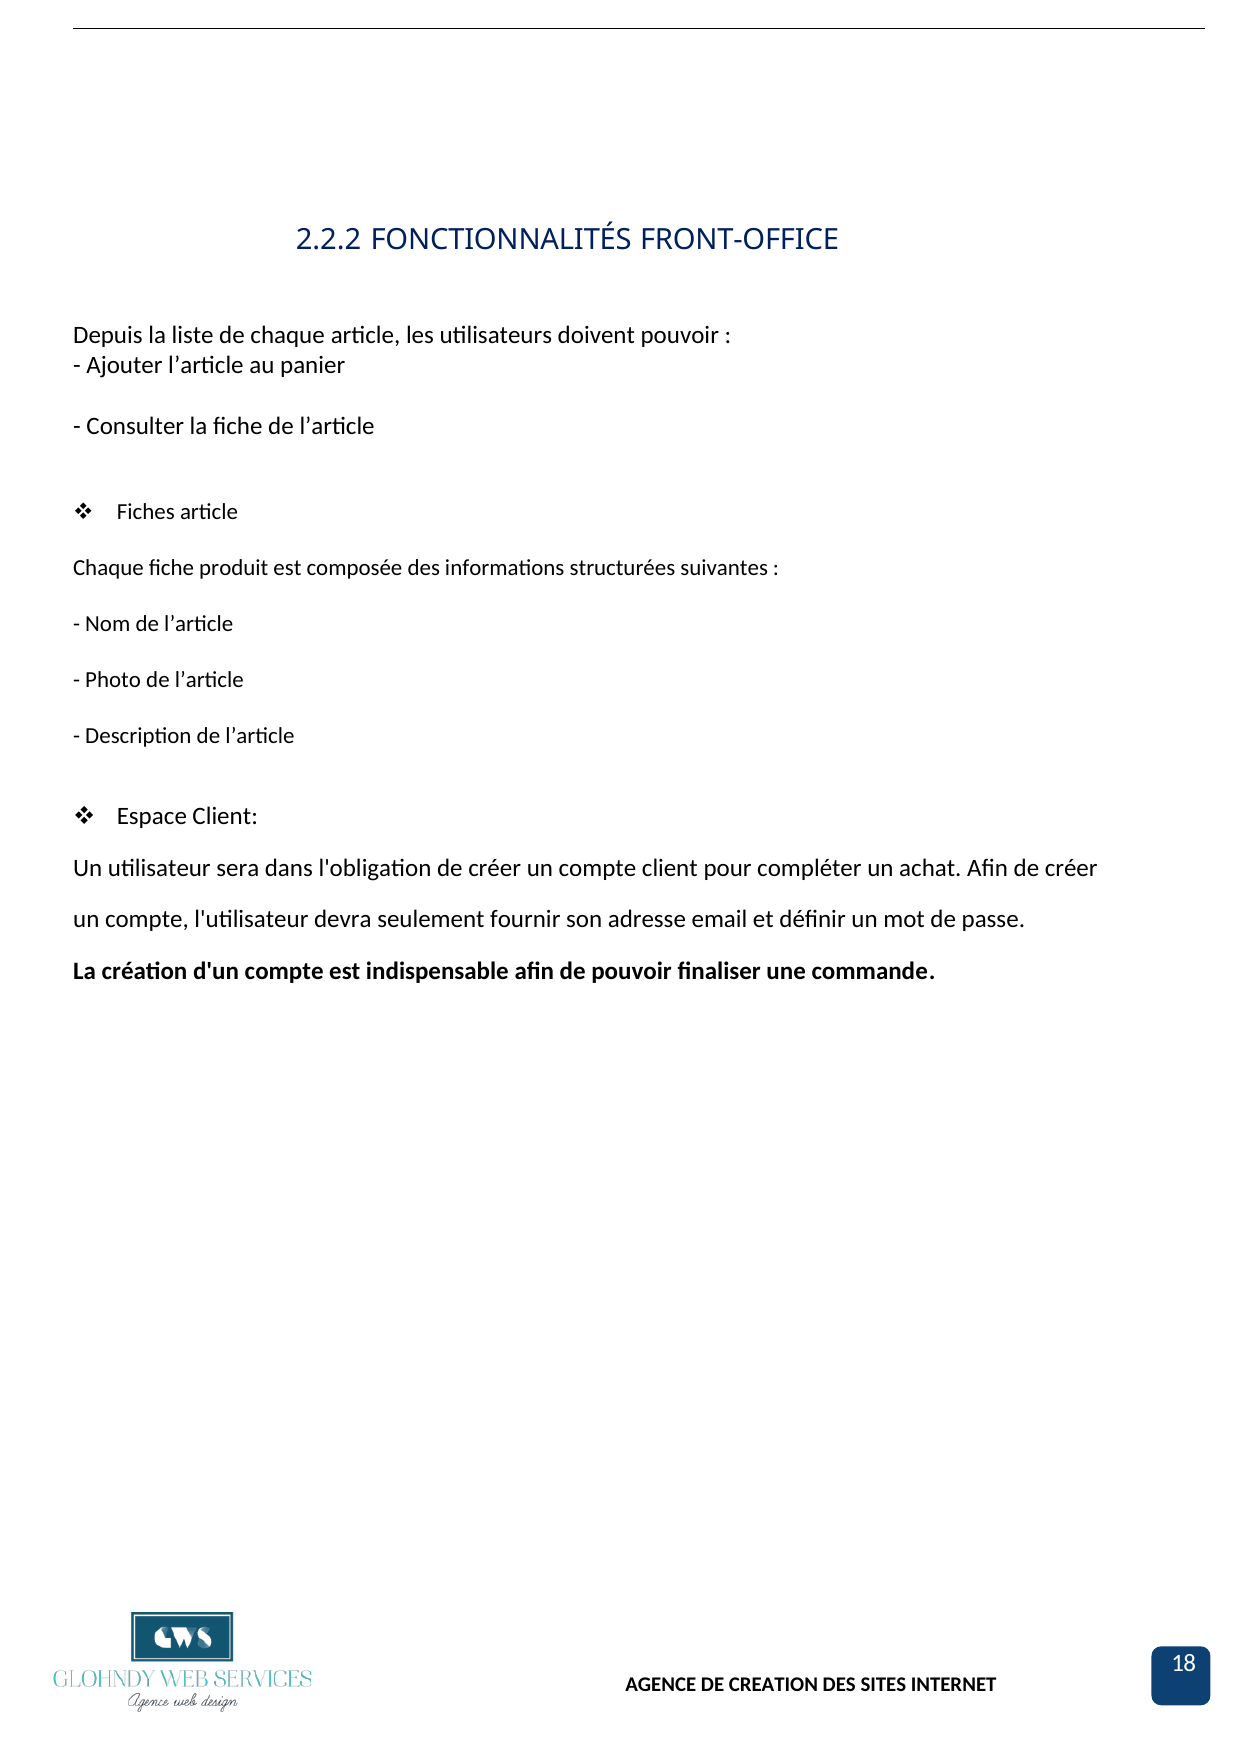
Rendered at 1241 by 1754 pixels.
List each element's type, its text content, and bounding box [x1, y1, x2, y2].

list Fiches article [73, 497, 1205, 525]
text - Consulter la fiche de l’article [73, 410, 1205, 441]
subtitle FONCTIONNALITÉS FRONT-OFFICE [296, 218, 1205, 258]
text - Nom de l’article [73, 609, 1205, 637]
list Espace Client: [73, 801, 1205, 831]
text La création d'un compte est indispensable afin de pouvoir finaliser une commande. [73, 955, 1205, 985]
text - Description de l’article [73, 721, 1205, 749]
text - Ajouter l’article au panier [73, 349, 1205, 380]
text un compte, l'utilisateur devra seulement fournir son adresse email et définir un mot de passe. [73, 903, 1205, 934]
text Un utilisateur sera dans l'obligation de créer un compte client pour compléter un achat. Afin de créer [73, 852, 1205, 882]
text Chaque fiche produit est composée des informations structurées suivantes : [73, 553, 1205, 581]
text Depuis la liste de chaque article, les utilisateurs doivent pouvoir : [73, 319, 1205, 349]
picture [53, 1612, 312, 1712]
text - Photo de l’article [73, 665, 1205, 693]
